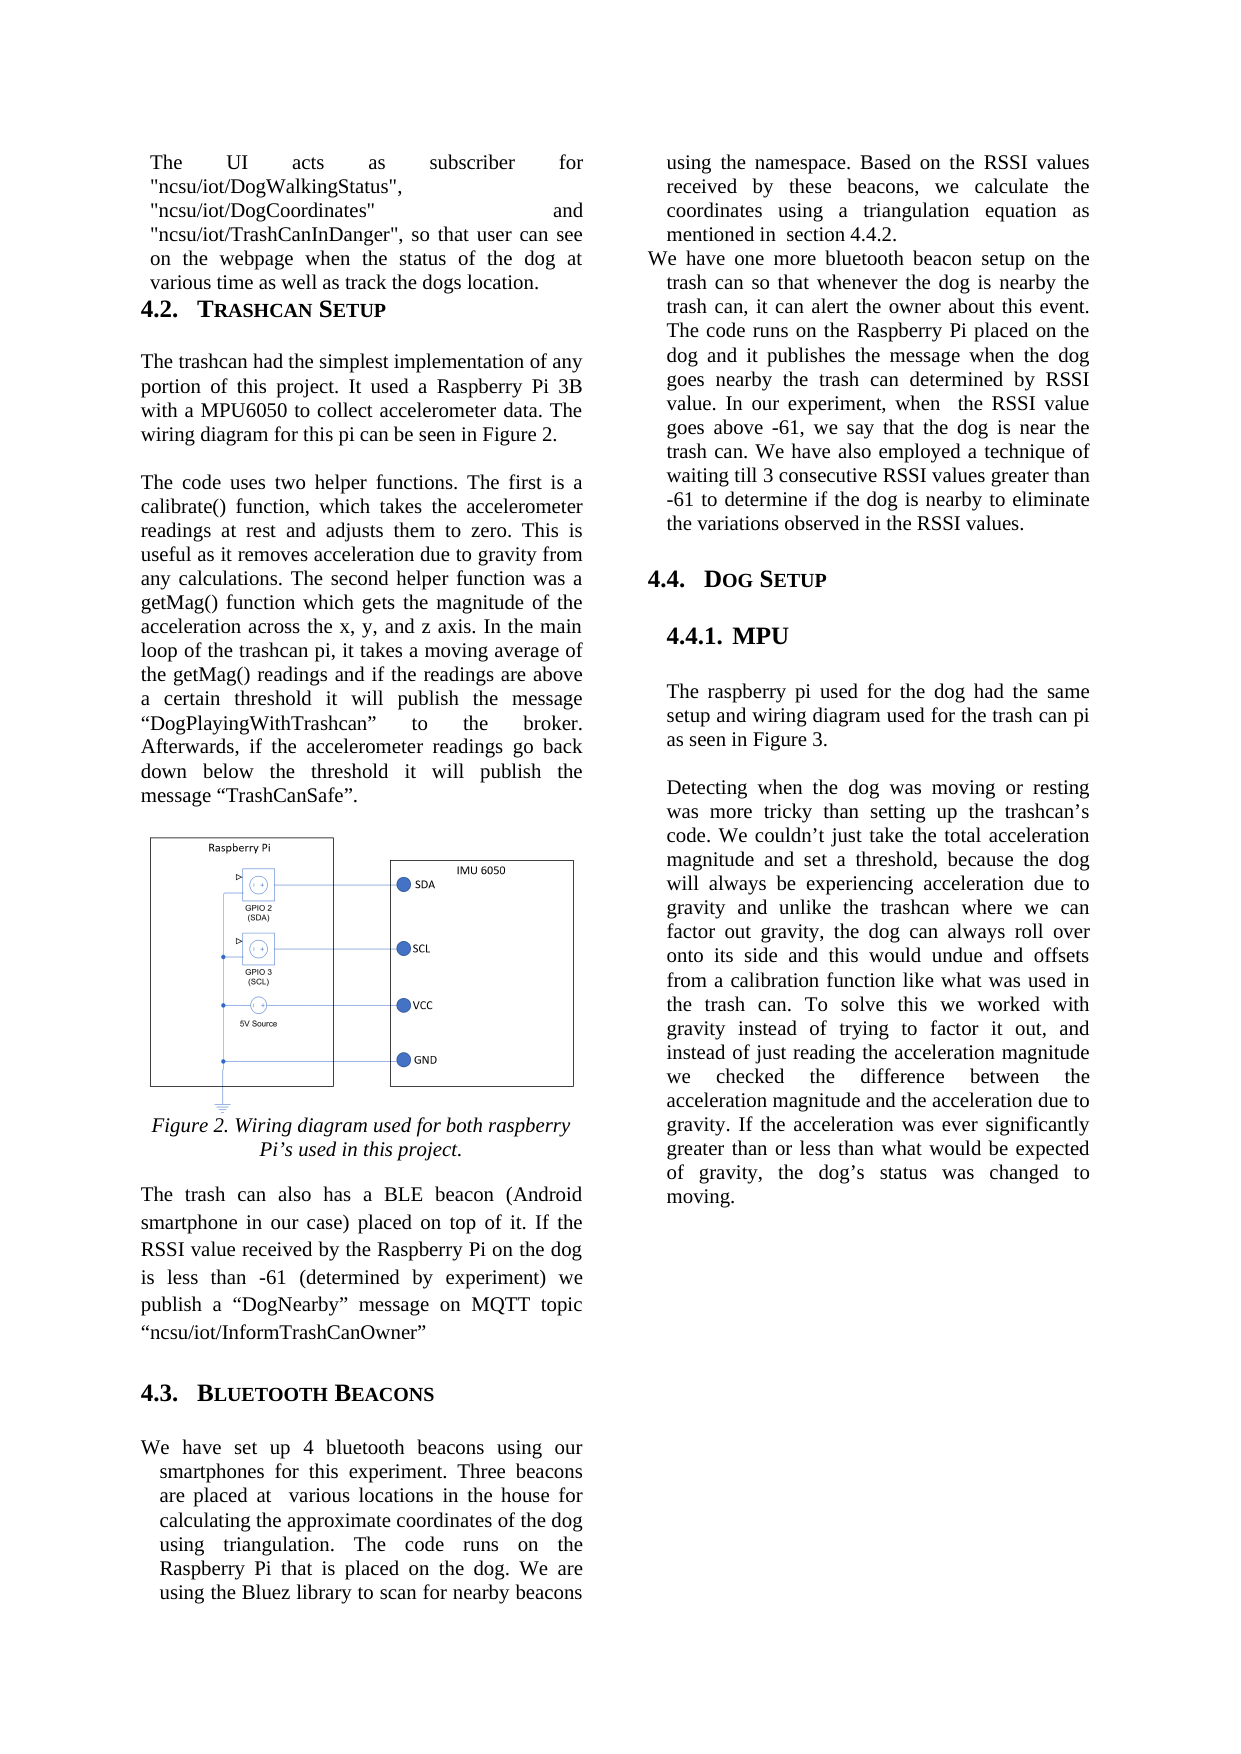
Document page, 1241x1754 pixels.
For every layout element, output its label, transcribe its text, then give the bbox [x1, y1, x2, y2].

text The UI acts as subscriber for "ncsu/iot/DogWalkingStatus", "ncsu/iot/DogCoordinates" and "ncsu/iot/TrashCanInDanger", so that user can see on the webpage when the status of the dog at various time as well as track the dogs location. [150, 150, 583, 294]
text Figure 2. Wiring diagram used for both raspberry Pi’s used in this project. [141, 1113, 583, 1161]
text The raspberry pi used for the dog had the same setup and wiring diagram used for the trash can pi as seen in Figure 3. [666, 679, 1090, 751]
picture [145, 830, 579, 1113]
text We have set up 4 bluetooth beacons using our smartphones for this experiment. Three beacons are placed at various locations in the house for calculating the approximate coordinates of the dog using triangulation. The code runs on the Raspberry Pi that is placed on the dog. We are using the Bluez library to scan for nearby beacons using the namespace. Based on the RSSI values received by these beacons, we calculate the coordinates using a triangulation equation as mentioned in section 4.4.2. [648, 150, 1090, 246]
list MPU [685, 621, 1090, 650]
text We have set up 4 bluetooth beacons using our smartphones for this experiment. Three beacons are placed at various locations in the house for calculating the approximate coordinates of the dog using triangulation. The code runs on the Raspberry Pi that is placed on the dog. We are using the Bluez library to scan for nearby beacons using the namespace. Based on the RSSI values received by these beacons, we calculate the coordinates using a triangulation equation as mentioned in section 4.4.2. [141, 1435, 583, 1604]
text The trashcan had the simplest implementation of any portion of this project. It used a Raspberry Pi 3B with a MPU6050 to collect accelerometer data. The wiring diagram for this pi can be seen in Figure 2. [141, 349, 583, 446]
text Detecting when the dog was moving or resting was more tricky than setting up the trashcan’s code. We couldn’t just take the total acceleration magnitude and set a threshold, because the dog will always be experiencing acceleration due to gravity and unlike the trashcan where we can factor out gravity, the dog can always roll over onto its side and this would undue and offsets from a calibration function like what was used in the trash can. To solve this we worked with gravity instead of trying to factor it out, and instead of just reading the acceleration magnitude we checked the difference between the acceleration magnitude and the acceleration due to gravity. If the acceleration was ever significantly greater than or less than what would be expected of gravity, the dog’s status was changed to moving. [666, 775, 1090, 1208]
list Dog Setup [685, 564, 1090, 592]
text We have one more bluetooth beacon setup on the trash can so that whenever the dog is nearby the trash can, it can alert the owner about this event. The code runs on the Raspberry Pi placed on the dog and it publishes the message when the dog goes nearby the trash can determined by RSSI value. In our experiment, when the RSSI value goes above -61, we say that the dog is near the trash can. We have also employed a technique of waiting till 3 consecutive RSSI values greater than -61 to determine if the dog is nearby to eliminate the variations observed in the RSSI values. [648, 246, 1090, 535]
list Trashcan Setup [178, 294, 583, 323]
list Bluetooth Beacons [178, 1378, 583, 1407]
text The code uses two helper functions. The first is a calibrate() function, which takes the accelerometer readings at rest and adjusts them to zero. This is useful as it removes acceleration due to gravity from any calculations. The second helper function was a getMag() function which gets the magnitude of the acceleration across the x, y, and z axis. In the main loop of the trashcan pi, it takes a moving average of the getMag() readings and if the readings are above a certain threshold it will publish the message “DogPlayingWithTrashcan” to the broker. Afterwards, if the accelerometer readings go back down below the threshold it will publish the message “TrashCanSafe”. [141, 470, 583, 807]
text The trash can also has a BLE beacon (Android smartphone in our case) placed on top of it. If the RSSI value received by the Raspberry Pi on the dog is less than -61 (determined by experiment) we publish a “DogNearby” message on MQTT topic “ncsu/iot/InformTrashCanOwner” [141, 1182, 583, 1344]
